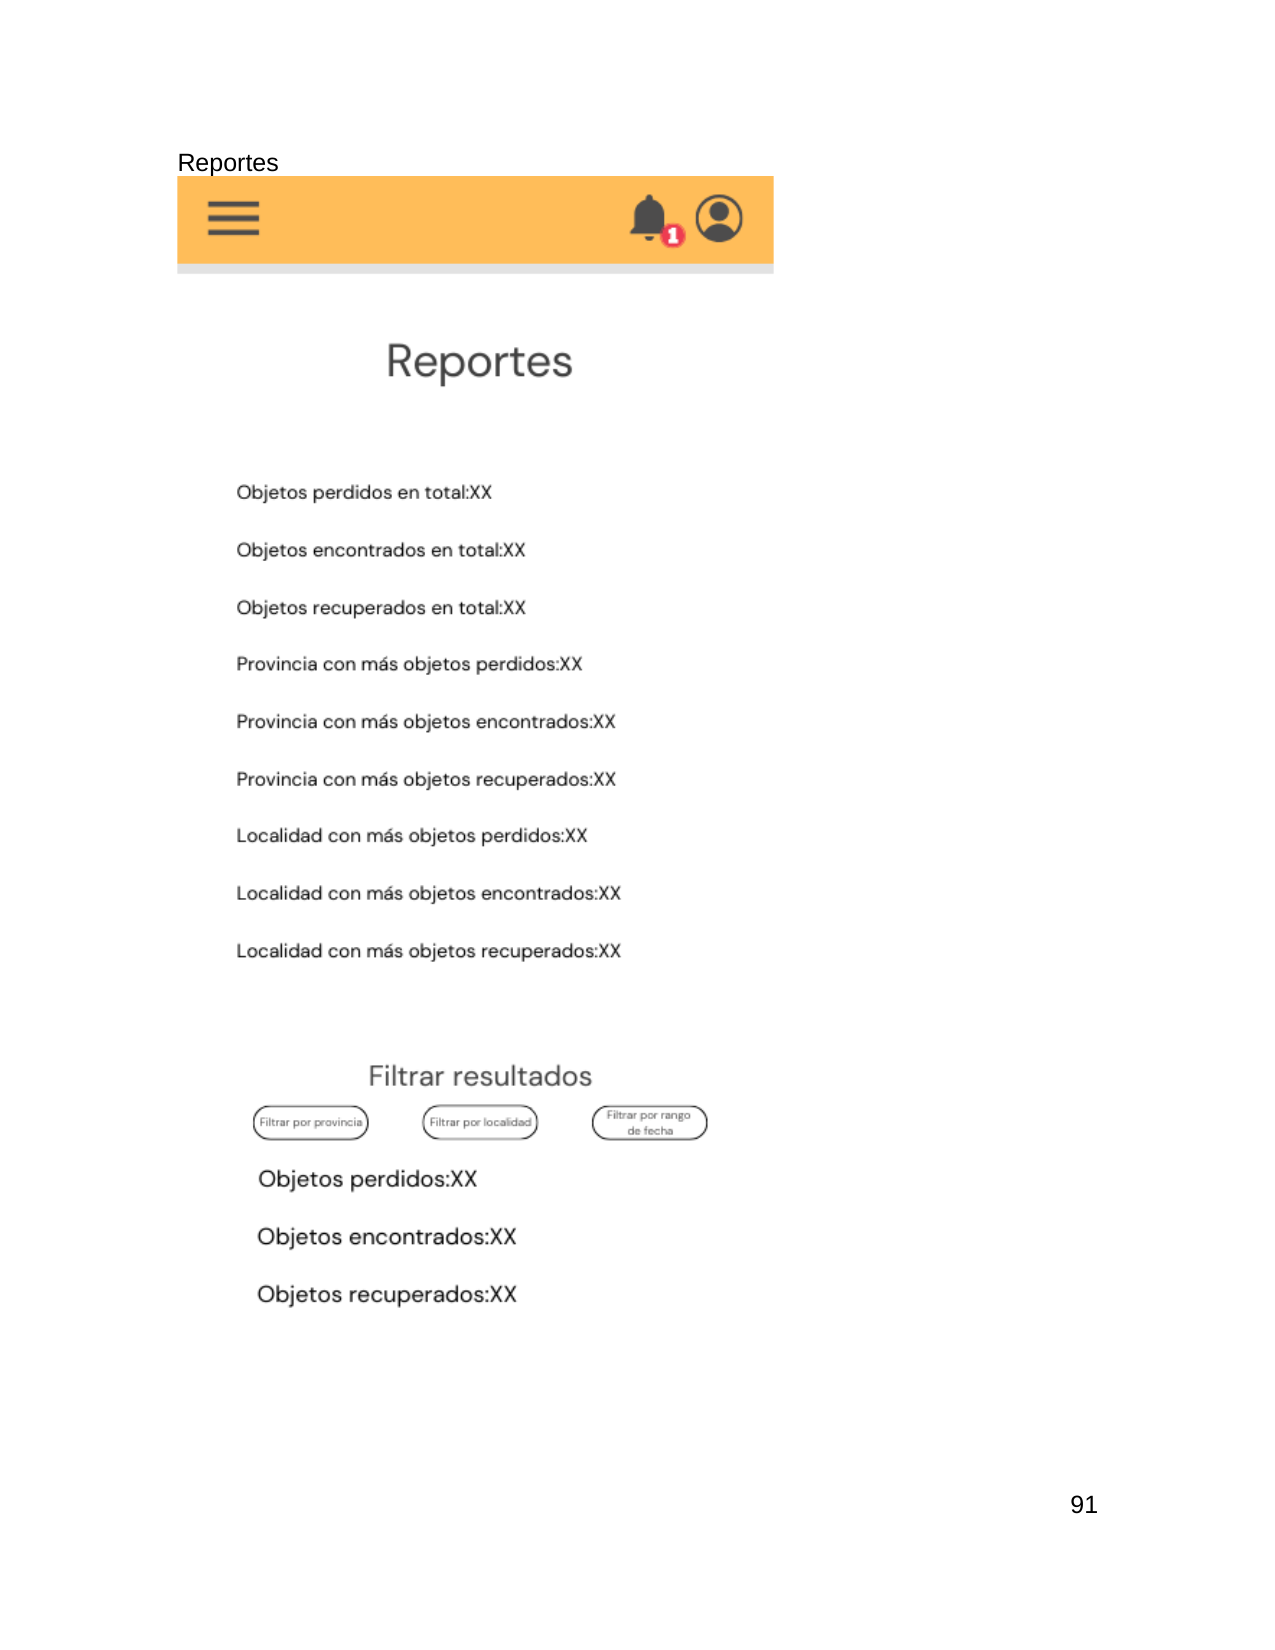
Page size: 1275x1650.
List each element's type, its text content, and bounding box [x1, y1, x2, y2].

text Reportes [177, 148, 1098, 176]
picture [177, 176, 774, 1468]
